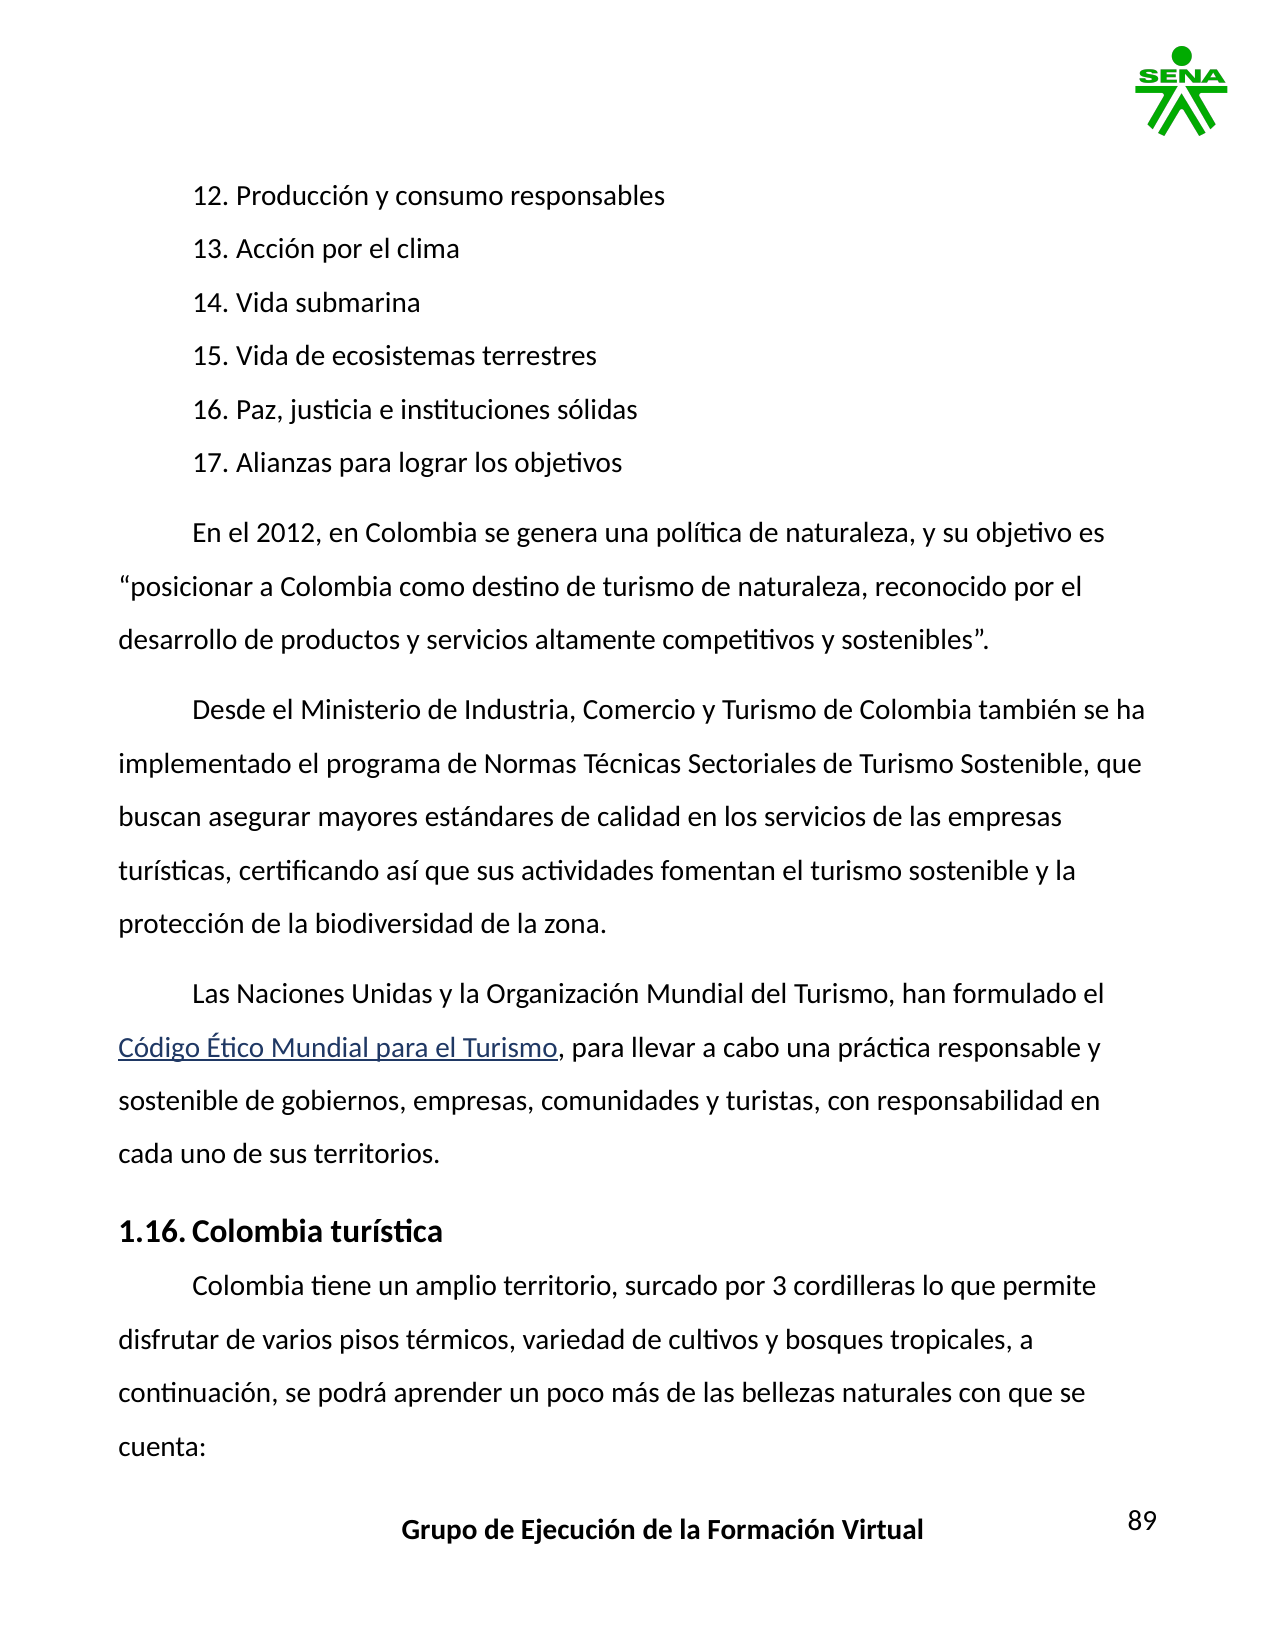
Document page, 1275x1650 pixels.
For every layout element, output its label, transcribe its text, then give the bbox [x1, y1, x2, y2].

picture [1135, 46, 1228, 136]
list Vida submarina [192, 284, 1157, 320]
text En el 2012, en Colombia se genera una política de naturaleza, y su objetivo es “posicionar a Colombia como destino de turismo de naturaleza, reconocido por el desarrollo de productos y servicios altamente competitivos y sostenibles”. [118, 514, 1157, 657]
list Paz, justicia e instituciones sólidas [192, 391, 1157, 427]
text Las Naciones Unidas y la Organización Mundial del Turismo, han formulado el Código Ético Mundial para el Turismo, para llevar a cabo una práctica responsable y sostenible de gobiernos, empresas, comunidades y turistas, con responsabilidad en cada uno de sus territorios. [118, 975, 1157, 1171]
list Acción por el clima [192, 231, 1157, 266]
subtitle Colombia turística [118, 1210, 1157, 1251]
text Desde el Ministerio de Industria, Comercio y Turismo de Colombia también se ha implementado el programa de Normas Técnicas Sectoriales de Turismo Sostenible, que buscan asegurar mayores estándares de calidad en los servicios de las empresas turísticas, certificando así que sus actividades fomentan el turismo sostenible y la protección de la biodiversidad de la zona. [118, 691, 1157, 941]
list Producción y consumo responsables [192, 177, 1157, 213]
list Vida de ecosistemas terrestres [192, 337, 1157, 373]
list Alianzas para lograr los objetivos [192, 444, 1157, 480]
text Colombia tiene un amplio territorio, surcado por 3 cordilleras lo que permite disfrutar de varios pisos térmicos, variedad de cultivos y bosques tropicales, a continuación, se podrá aprender un poco más de las bellezas naturales con que se cuenta: [118, 1267, 1157, 1463]
